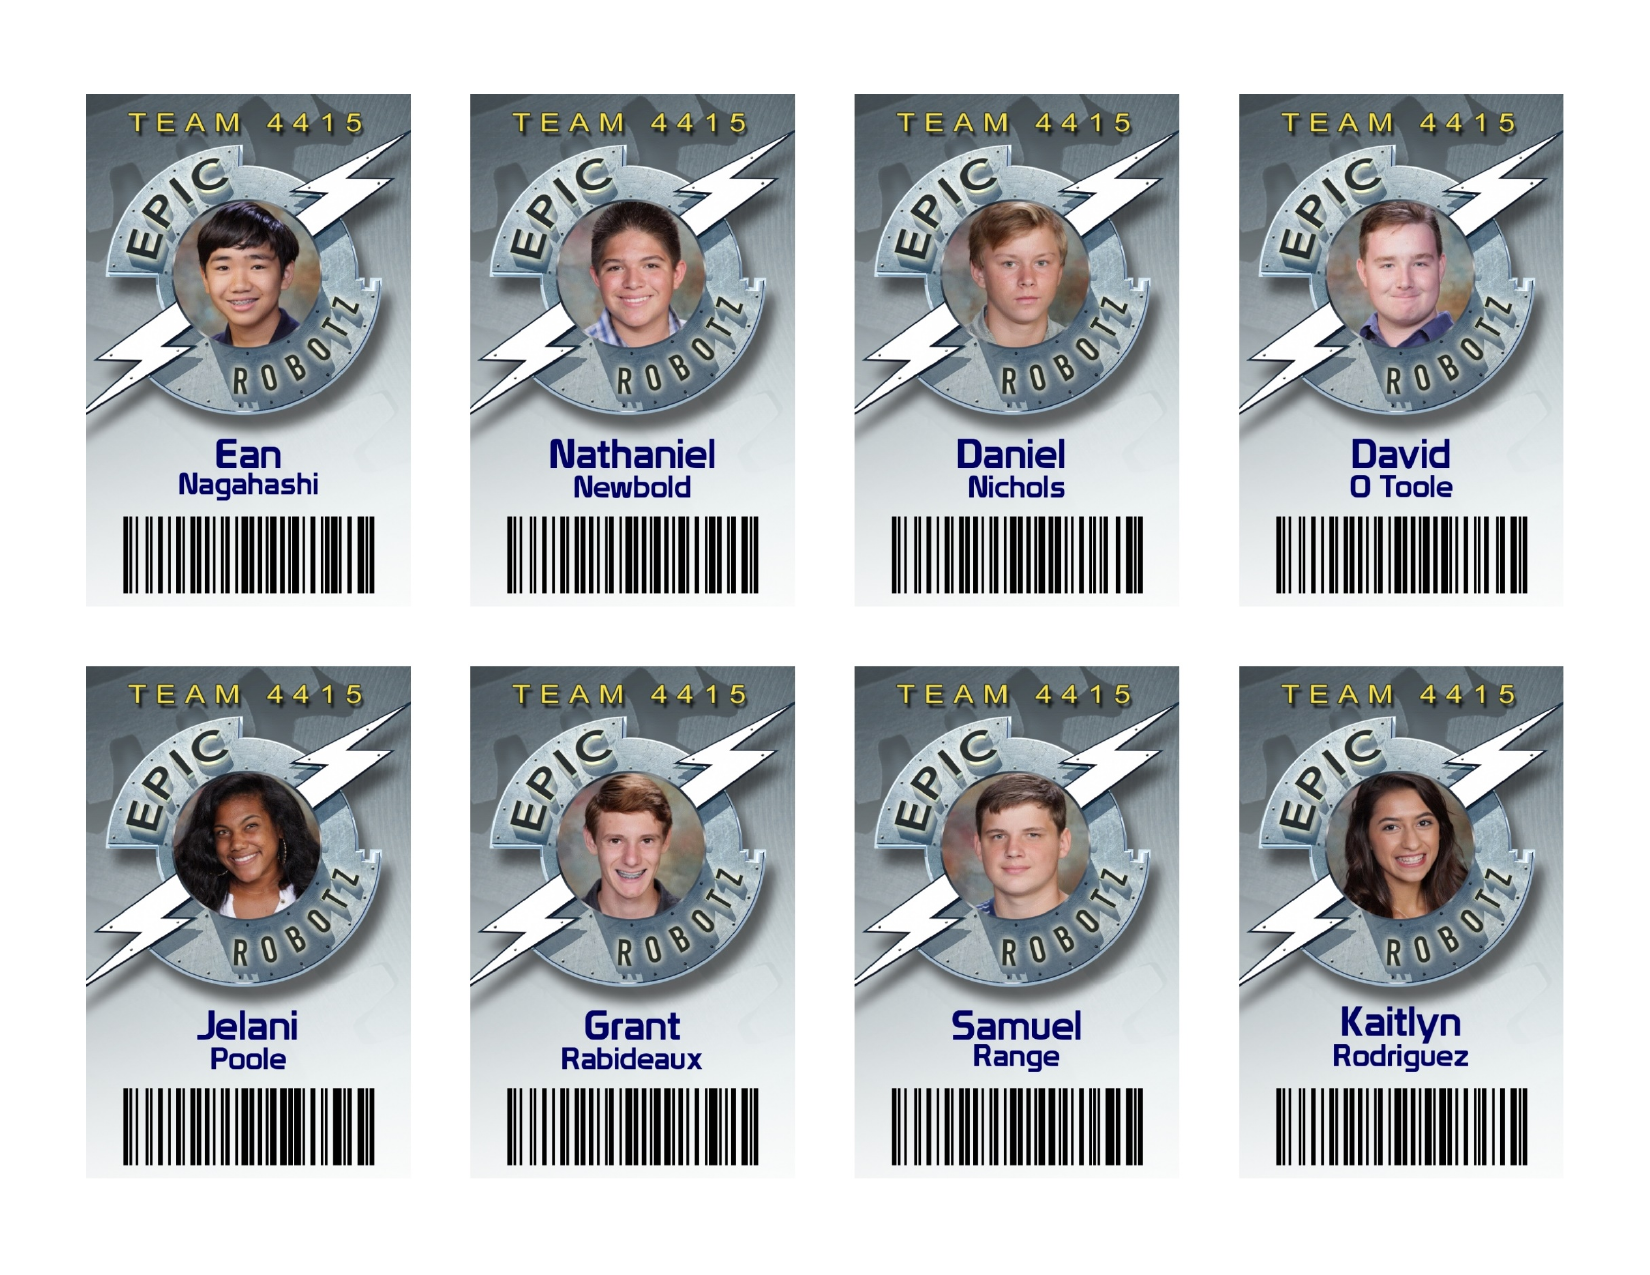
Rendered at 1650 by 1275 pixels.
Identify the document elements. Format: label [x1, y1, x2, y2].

picture [86, 94, 1564, 1179]
